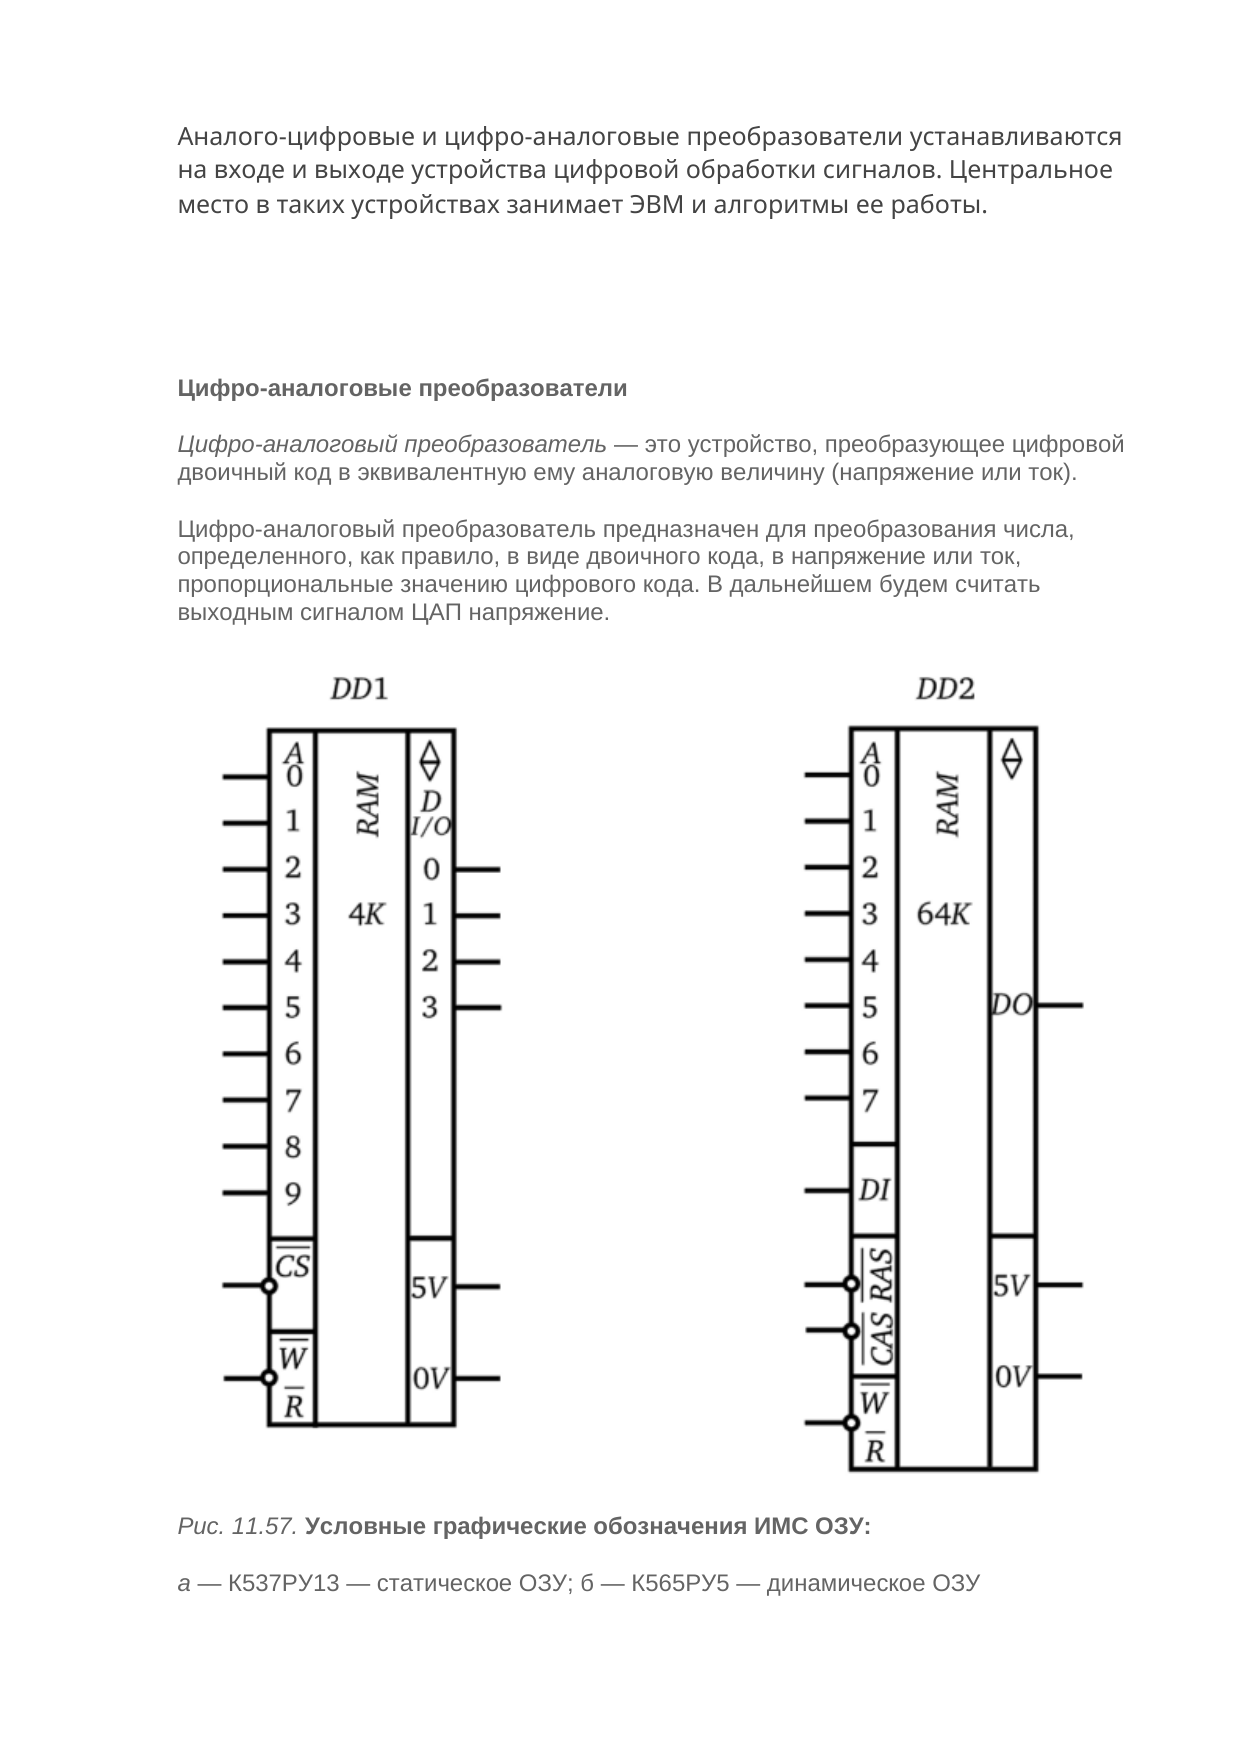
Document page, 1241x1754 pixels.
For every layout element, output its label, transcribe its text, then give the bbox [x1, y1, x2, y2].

text Цифро-аналоговые преобразователи [177, 373, 1152, 401]
text Рис. 11.57. Условные графические обозначения ИМС ОЗУ: [177, 1512, 1152, 1539]
text Цифро-аналоговый преобразователь предназначен для преобразования числа, определенного, как правило, в виде двоичного кода, в напряжение или ток, пропорциональные значению цифрового кода. В дальнейшем будем считать выходным сигналом ЦАП напряжение. [177, 514, 1152, 625]
text а — К537РУ13 — статическое ОЗУ; б — К565РУ5 — динамическое ОЗУ [177, 1568, 1152, 1596]
text Аналого-цифровые и цифро-аналоговые преобразователи устанавливаются на входе и выходе устройства цифровой обработки сигналов. Центральное место в таких устройствах занимает ЭВМ и алгоритмы ее работы. [177, 118, 1152, 220]
picture [177, 654, 1119, 1483]
text Цифро-аналоговый преобразователь — это устройство, преобразующее цифровой двоичный код в эквивалентную ему аналоговую величину (напряжение или ток). [177, 430, 1152, 485]
